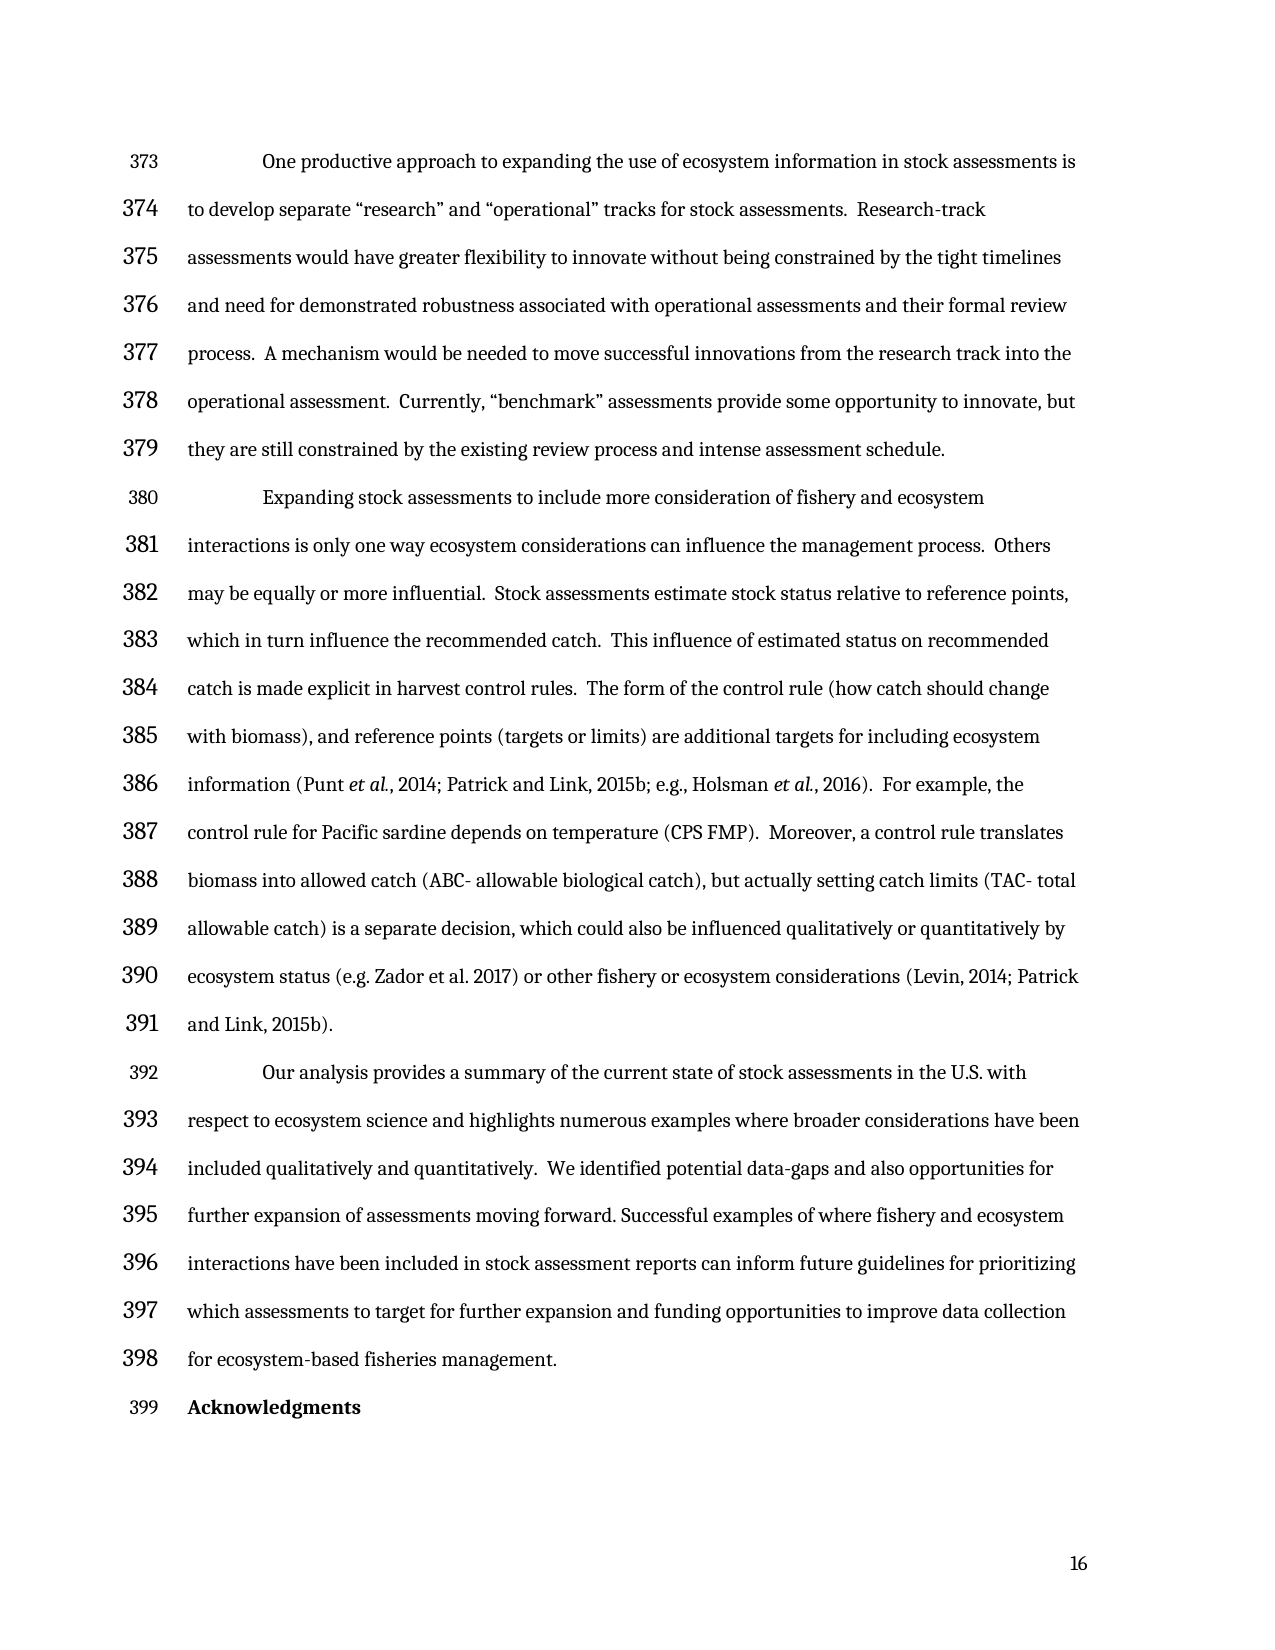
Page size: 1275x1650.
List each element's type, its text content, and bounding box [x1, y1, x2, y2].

text One productive approach to expanding the use of ecosystem information in stock assessments is to develop separate “research” and “operational” tracks for stock assessments. Research-track assessments would have greater flexibility to innovate without being constrained by the tight timelines and need for demonstrated robustness associated with operational assessments and their formal review process. A mechanism would be needed to move successful innovations from the research track into the operational assessment. Currently, “benchmark” assessments provide some opportunity to innovate, but they are still constrained by the existing review process and intense assessment schedule. [187, 150, 1087, 461]
text Expanding stock assessments to include more consideration of fishery and ecosystem interactions is only one way ecosystem considerations can influence the management process. Others may be equally or more influential. Stock assessments estimate stock status relative to reference points, which in turn influence the recommended catch. This influence of estimated status on recommended catch is made explicit in harvest control rules. The form of the control rule (how catch should change with biomass), and reference points (targets or limits) are additional targets for including ecosystem information (Punt et al., 2014; Patrick and Link, 2015b; e.g., Holsman et al., 2016). For example, the control rule for Pacific sardine depends on temperature (CPS FMP). Moreover, a control rule translates biomass into allowed catch (ABC- allowable biological catch), but actually setting catch limits (TAC- total allowable catch) is a separate decision, which could also be influenced qualitatively or quantitatively by ecosystem status (e.g. Zador et al. 2017) or other fishery or ecosystem considerations (Levin, 2014; Patrick and Link, 2015b). [187, 485, 1087, 1036]
text Our analysis provides a summary of the current state of stock assessments in the U.S. with respect to ecosystem science and highlights numerous examples where broader considerations have been included qualitatively and quantitatively. We identified potential data-gaps and also opportunities for further expansion of assessments moving forward. Successful examples of where fishery and ecosystem interactions have been included in stock assessment reports can inform future guidelines for prioritizing which assessments to target for further expansion and funding opportunities to improve data collection for ecosystem-based fisheries management. [187, 1060, 1087, 1372]
text Acknowledgments [187, 1396, 1087, 1420]
